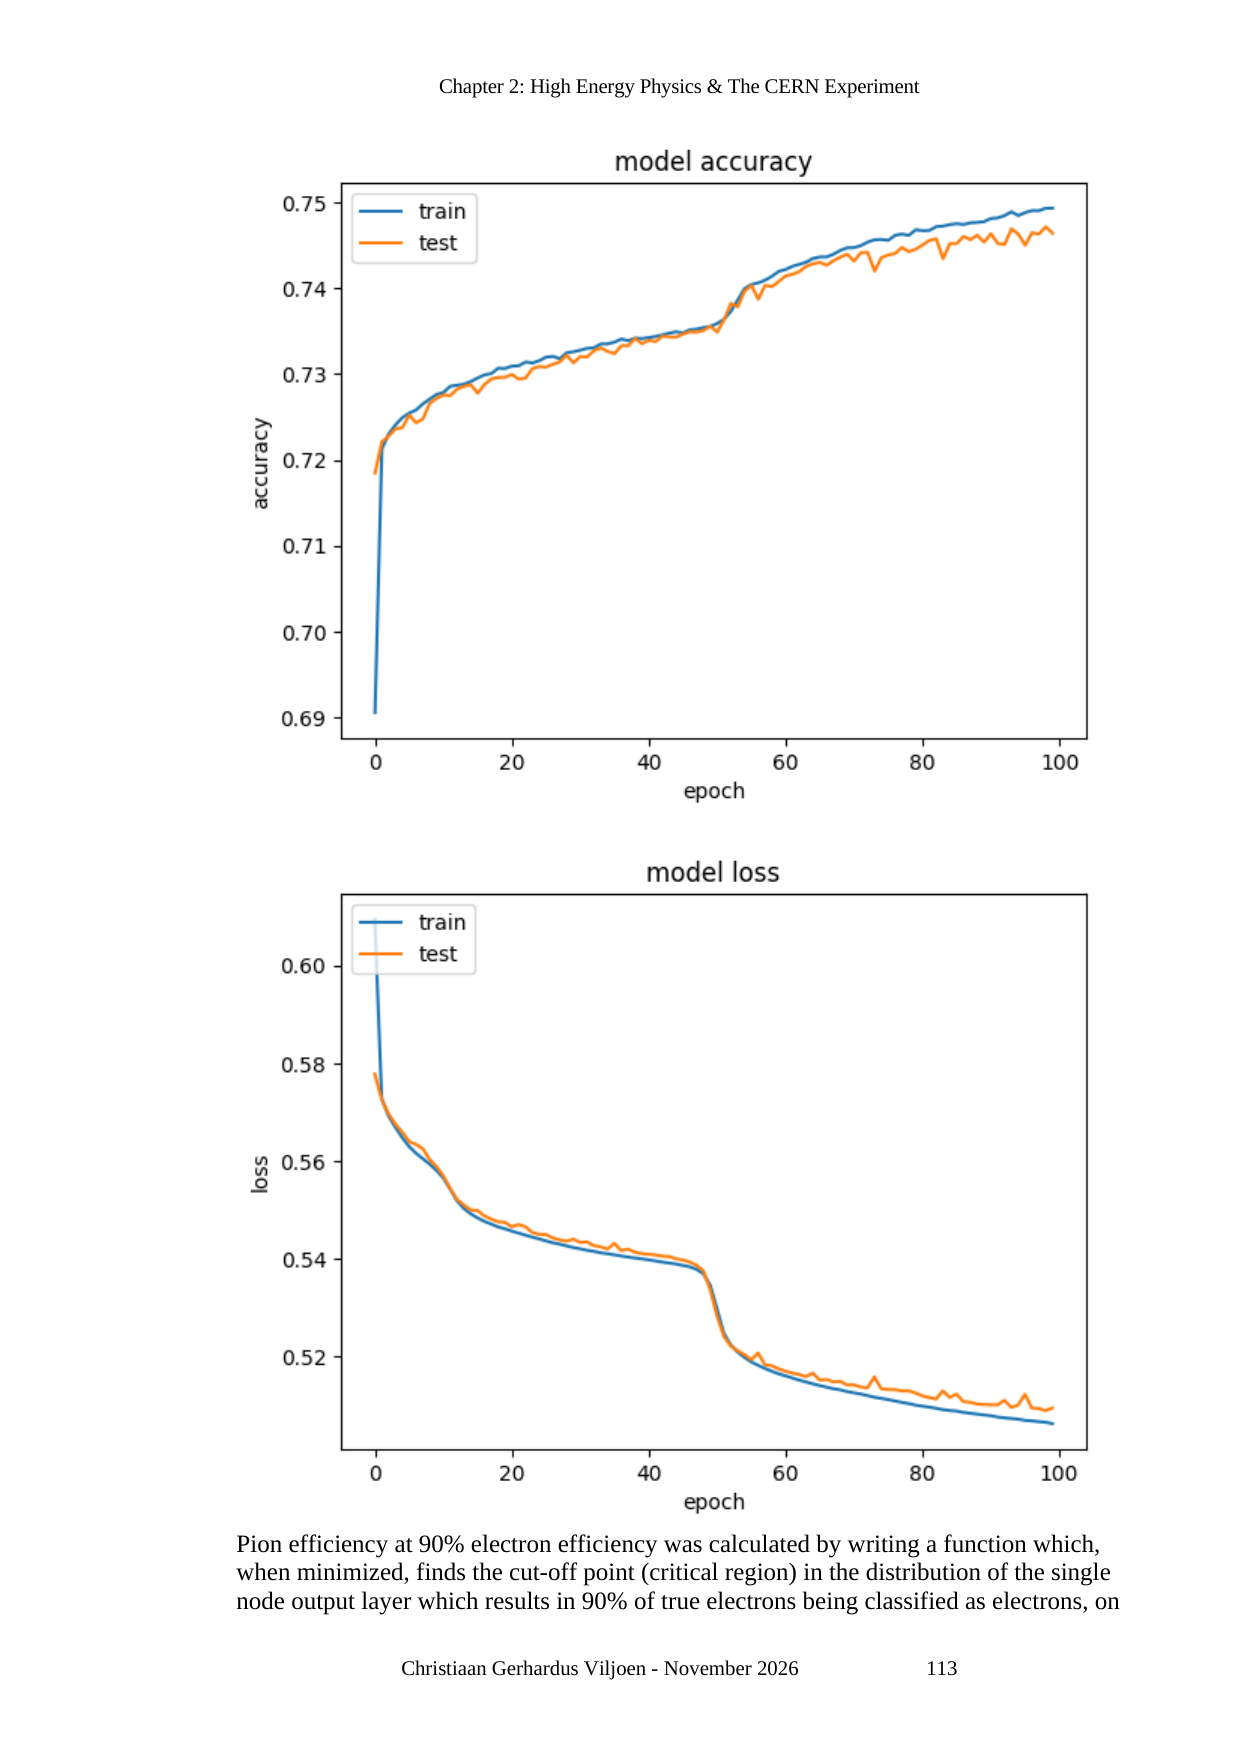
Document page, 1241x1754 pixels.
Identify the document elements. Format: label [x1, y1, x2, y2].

text [236, 1529, 1122, 1615]
picture [236, 135, 1105, 818]
picture [236, 846, 1105, 1529]
